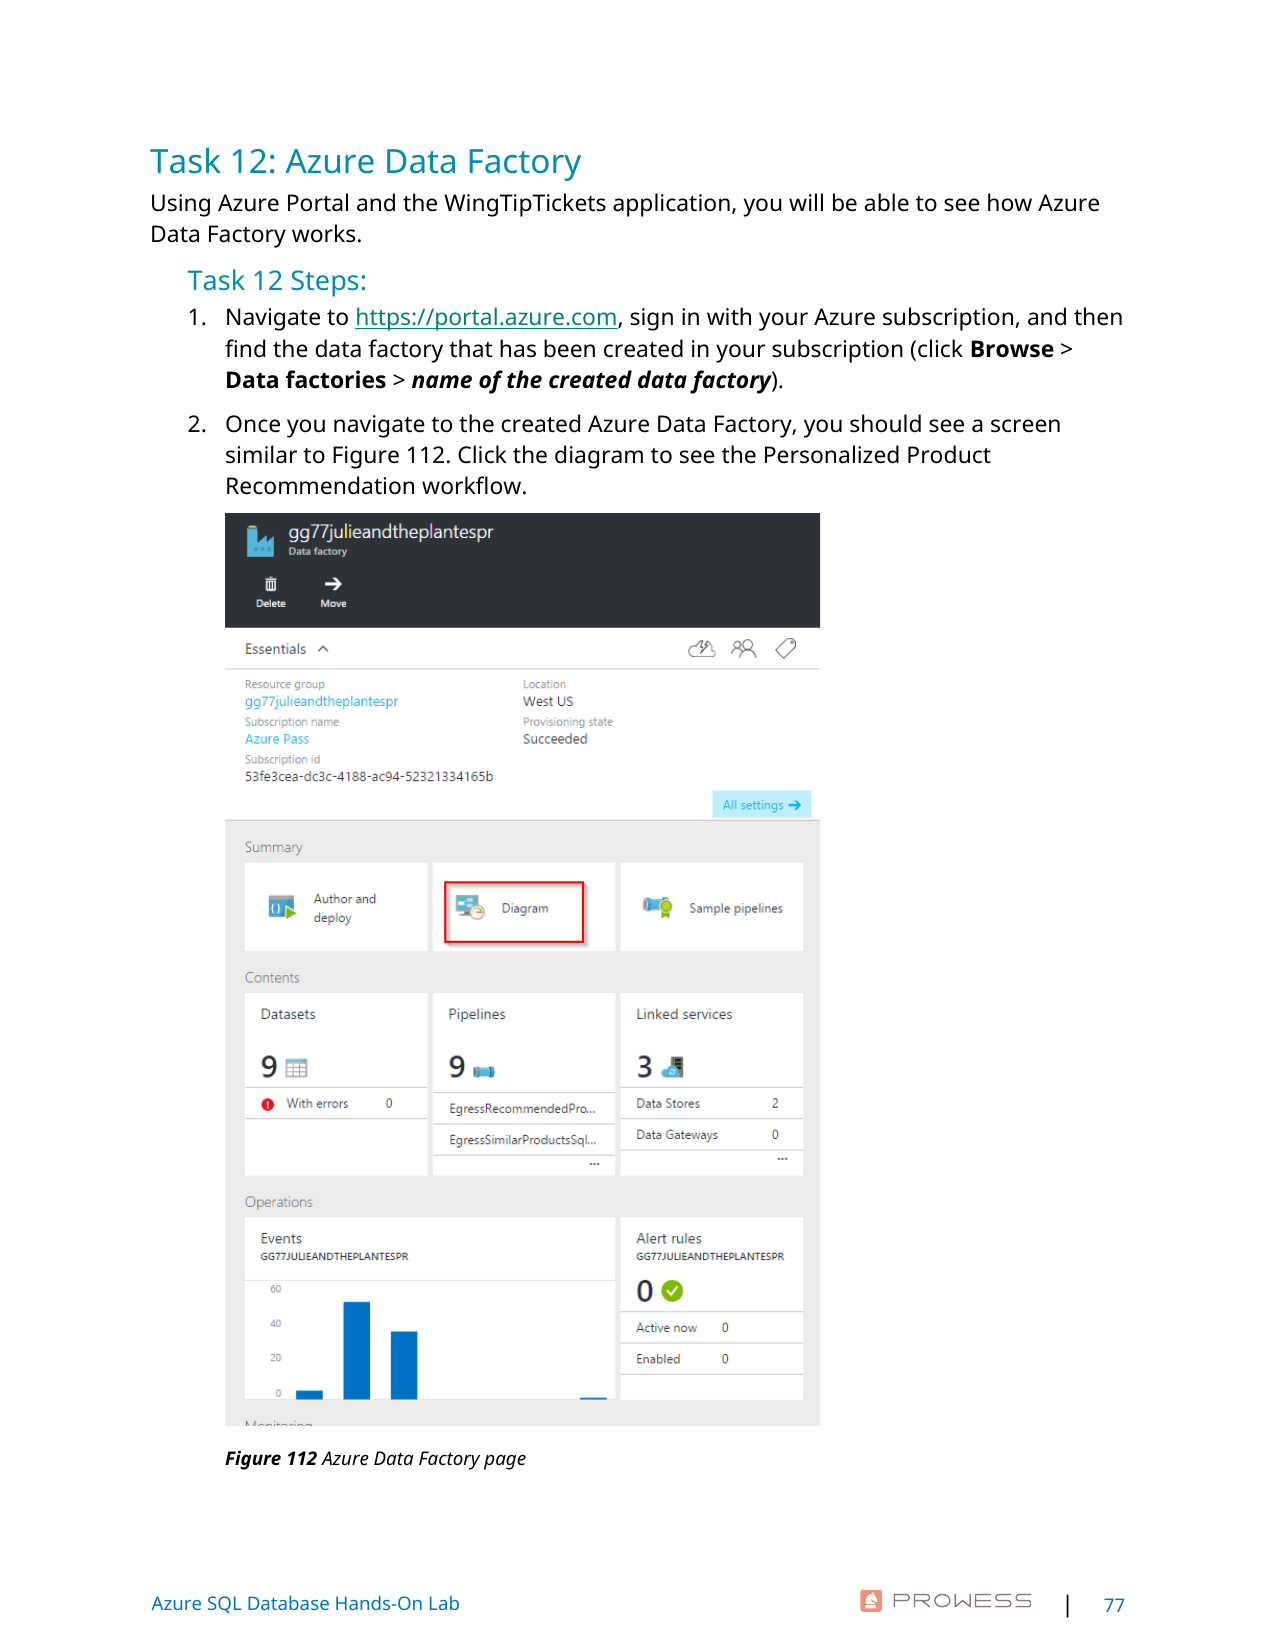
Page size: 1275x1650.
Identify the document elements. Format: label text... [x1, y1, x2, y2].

picture [225, 513, 821, 1426]
text Figure 112 Azure Data Factory page [225, 1445, 1125, 1470]
list Navigate to https://portal.azure.com, sign in with your Azure subscription, and then find the data factory that has been created in your subscription (click Browse > Data factories > name of the created data factory). [187, 301, 1125, 395]
list Using Azure Portal and the WingTipTickets application, you will be able to see how Azure Data Factory works. [150, 186, 1125, 249]
picture [860, 1590, 1032, 1612]
text Once you navigate to the created Azure Data Factory, you should see a screen similar to Figure 112. Click the diagram to see the Personalized Product Recommendation workflow. [187, 407, 1125, 501]
subtitle Task 12 Steps: [187, 261, 1125, 298]
subtitle Task 12: Azure Data Factory [150, 137, 1125, 183]
